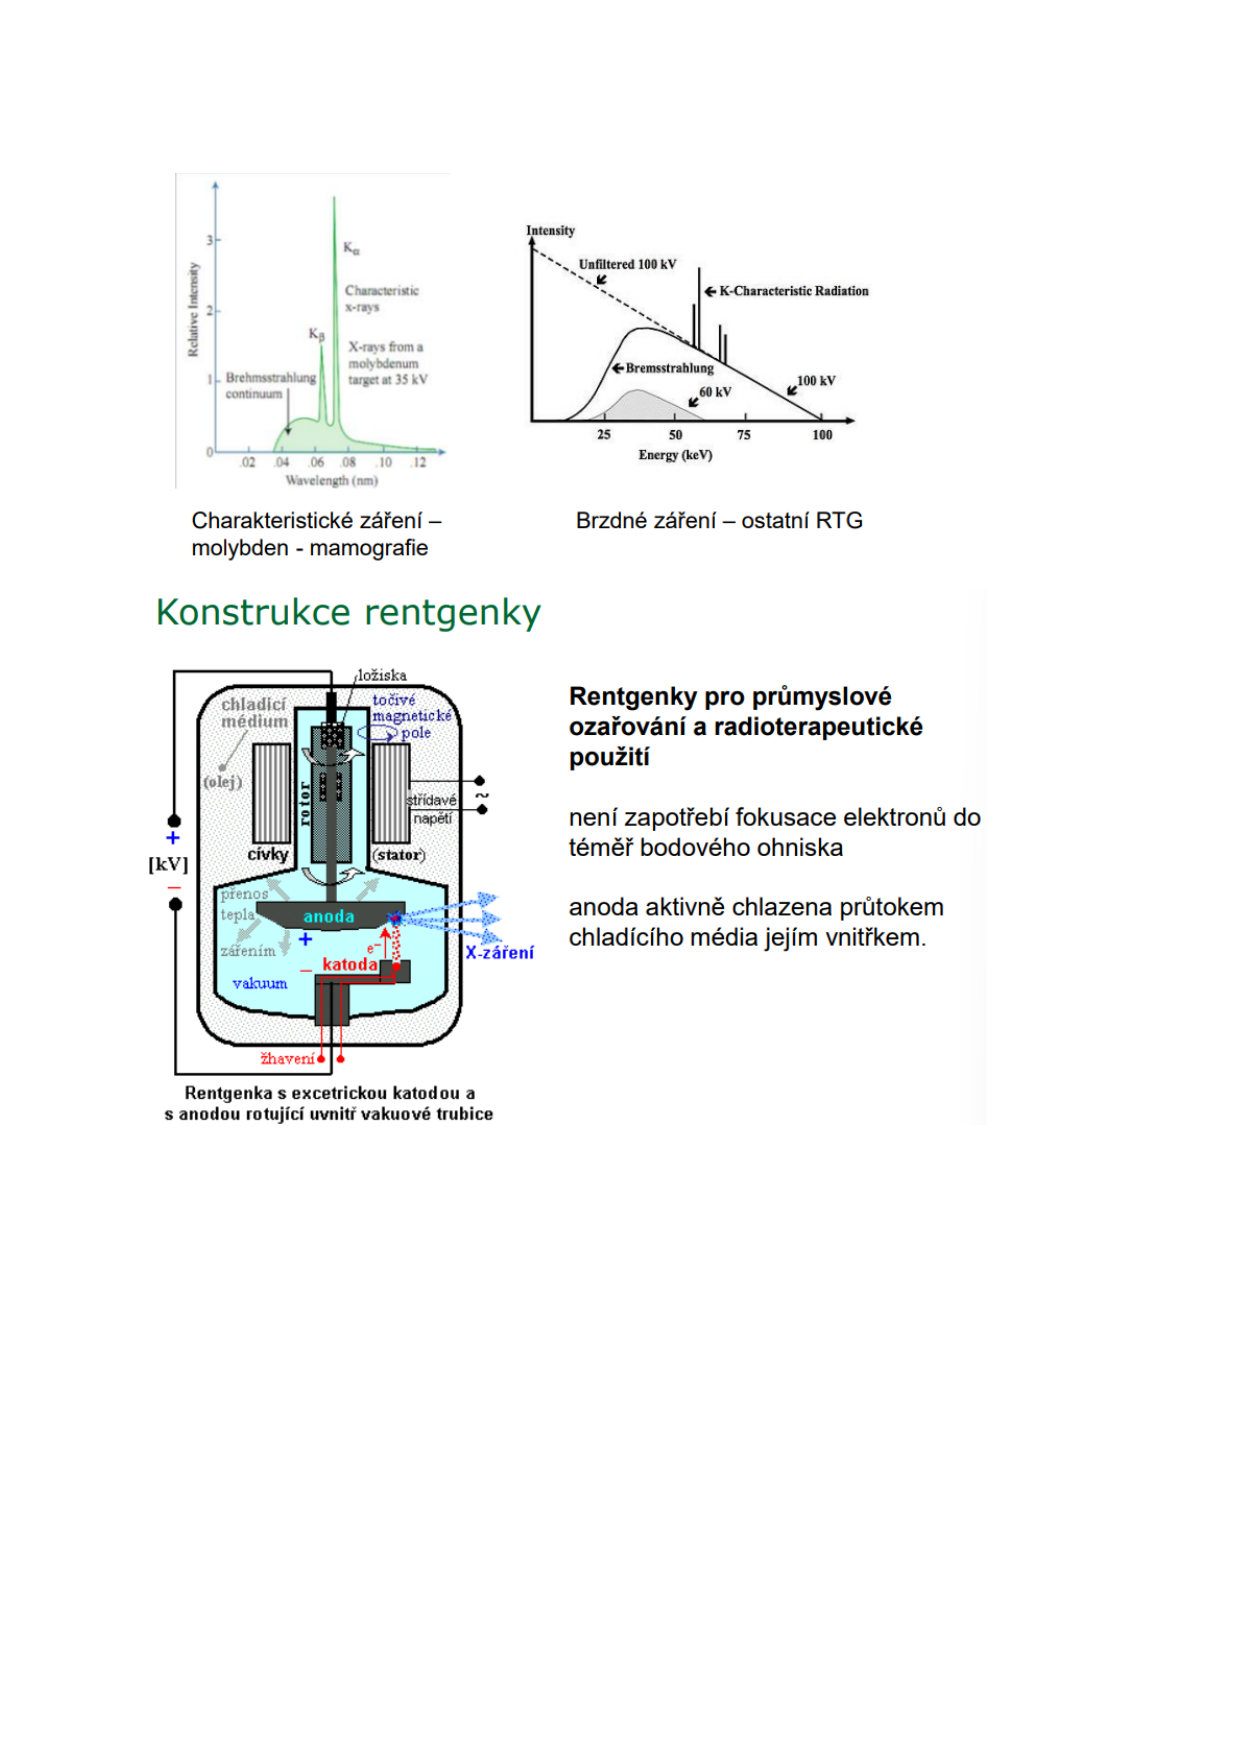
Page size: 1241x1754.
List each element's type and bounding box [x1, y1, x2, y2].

picture [147, 147, 884, 570]
picture [147, 588, 987, 1125]
